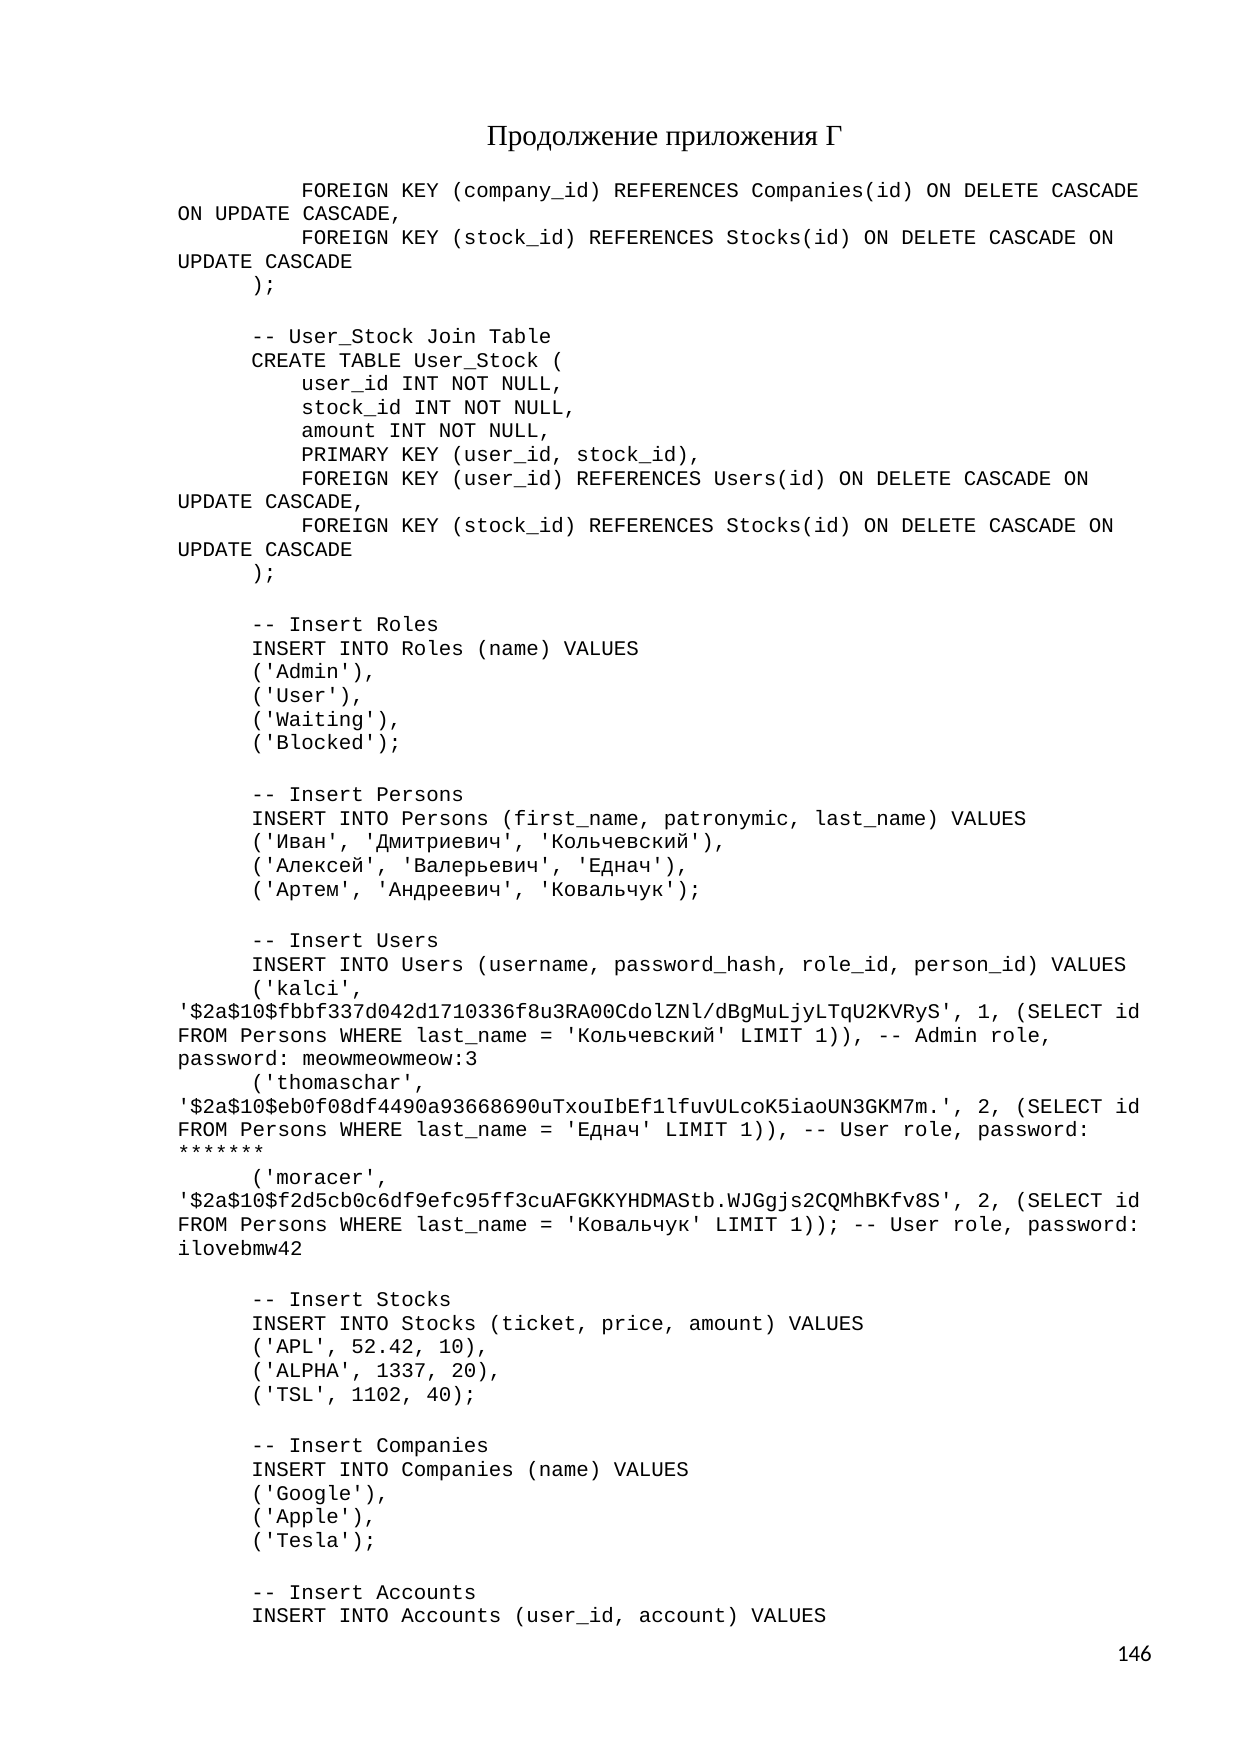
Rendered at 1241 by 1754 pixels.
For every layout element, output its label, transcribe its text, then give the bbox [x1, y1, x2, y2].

text ); [177, 274, 1152, 298]
text ('Admin'), [177, 661, 1152, 685]
text ('Google'), [177, 1483, 1152, 1506]
text ('kalci', '$2a$10$fbbf337d042d1710336f8u3RA00CdolZNl/dBgMuLjyLTqU2KVRyS', 1, (SELECT id FROM Persons WHERE last_name = 'Кольчевский' LIMIT 1)), -- Admin role, password: meowmeowmeow:3 [177, 977, 1152, 1072]
text ('APL', 52.42, 10), [177, 1337, 1152, 1360]
text amount INT NOT NULL, [177, 421, 1152, 444]
text ('Артем', 'Андреевич', 'Ковальчук'); [177, 878, 1152, 902]
text ); [177, 562, 1152, 586]
text CREATE TABLE User_Stock ( [177, 349, 1152, 373]
text ('moracer', '$2a$10$f2d5cb0c6df9efc95ff3cuAFGKKYHDMAStb.WJGgjs2CQMhBKfv8S', 2, (SELECT id FROM Persons WHERE last_name = 'Ковальчук' LIMIT 1)); -- User role, password: ilovebmw42 [177, 1167, 1152, 1261]
text FOREIGN KEY (company_id) REFERENCES Companies(id) ON DELETE CASCADE ON UPDATE CASCADE, [177, 180, 1152, 227]
text -- User_Stock Join Table [177, 326, 1152, 349]
text -- Insert Persons [177, 784, 1152, 808]
text -- Insert Roles [177, 614, 1152, 638]
text ('thomaschar', '$2a$10$eb0f08df4490a93668690uTxouIbEf1lfuvULcoK5iaoUN3GKM7m.', 2, (SELECT id FROM Persons WHERE last_name = 'Еднач' LIMIT 1)), -- User role, password: ******* [177, 1072, 1152, 1167]
text ('User'), [177, 685, 1152, 709]
text PRIMARY KEY (user_id, stock_id), [177, 444, 1152, 468]
text FOREIGN KEY (user_id) REFERENCES Users(id) ON DELETE CASCADE ON UPDATE CASCADE, [177, 468, 1152, 515]
text stock_id INT NOT NULL, [177, 397, 1152, 421]
text Продолжение приложения Г [177, 118, 1152, 152]
text INSERT INTO Stocks (ticket, price, amount) VALUES [177, 1313, 1152, 1337]
text INSERT INTO Roles (name) VALUES [177, 638, 1152, 661]
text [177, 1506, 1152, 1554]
text ('TSL', 1102, 40); [177, 1384, 1152, 1407]
text FOREIGN KEY (stock_id) REFERENCES Stocks(id) ON DELETE CASCADE ON UPDATE CASCADE [177, 227, 1152, 274]
text INSERT INTO Users (username, password_hash, role_id, person_id) VALUES [177, 954, 1152, 977]
text ('Blocked'); [177, 732, 1152, 756]
text INSERT INTO Companies (name) VALUES [177, 1459, 1152, 1483]
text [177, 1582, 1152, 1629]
text -- Insert Users [177, 930, 1152, 954]
text -- Insert Companies [177, 1436, 1152, 1459]
text ('Алексей', 'Валерьевич', 'Еднач'), [177, 855, 1152, 878]
text FOREIGN KEY (stock_id) REFERENCES Stocks(id) ON DELETE CASCADE ON UPDATE CASCADE [177, 515, 1152, 562]
text -- Insert Stocks [177, 1289, 1152, 1313]
text ('ALPHA', 1337, 20), [177, 1360, 1152, 1384]
text INSERT INTO Persons (first_name, patronymic, last_name) VALUES [177, 808, 1152, 831]
text ('Иван', 'Дмитриевич', 'Кольчевский'), [177, 831, 1152, 855]
text ('Waiting'), [177, 709, 1152, 732]
text user_id INT NOT NULL, [177, 373, 1152, 397]
